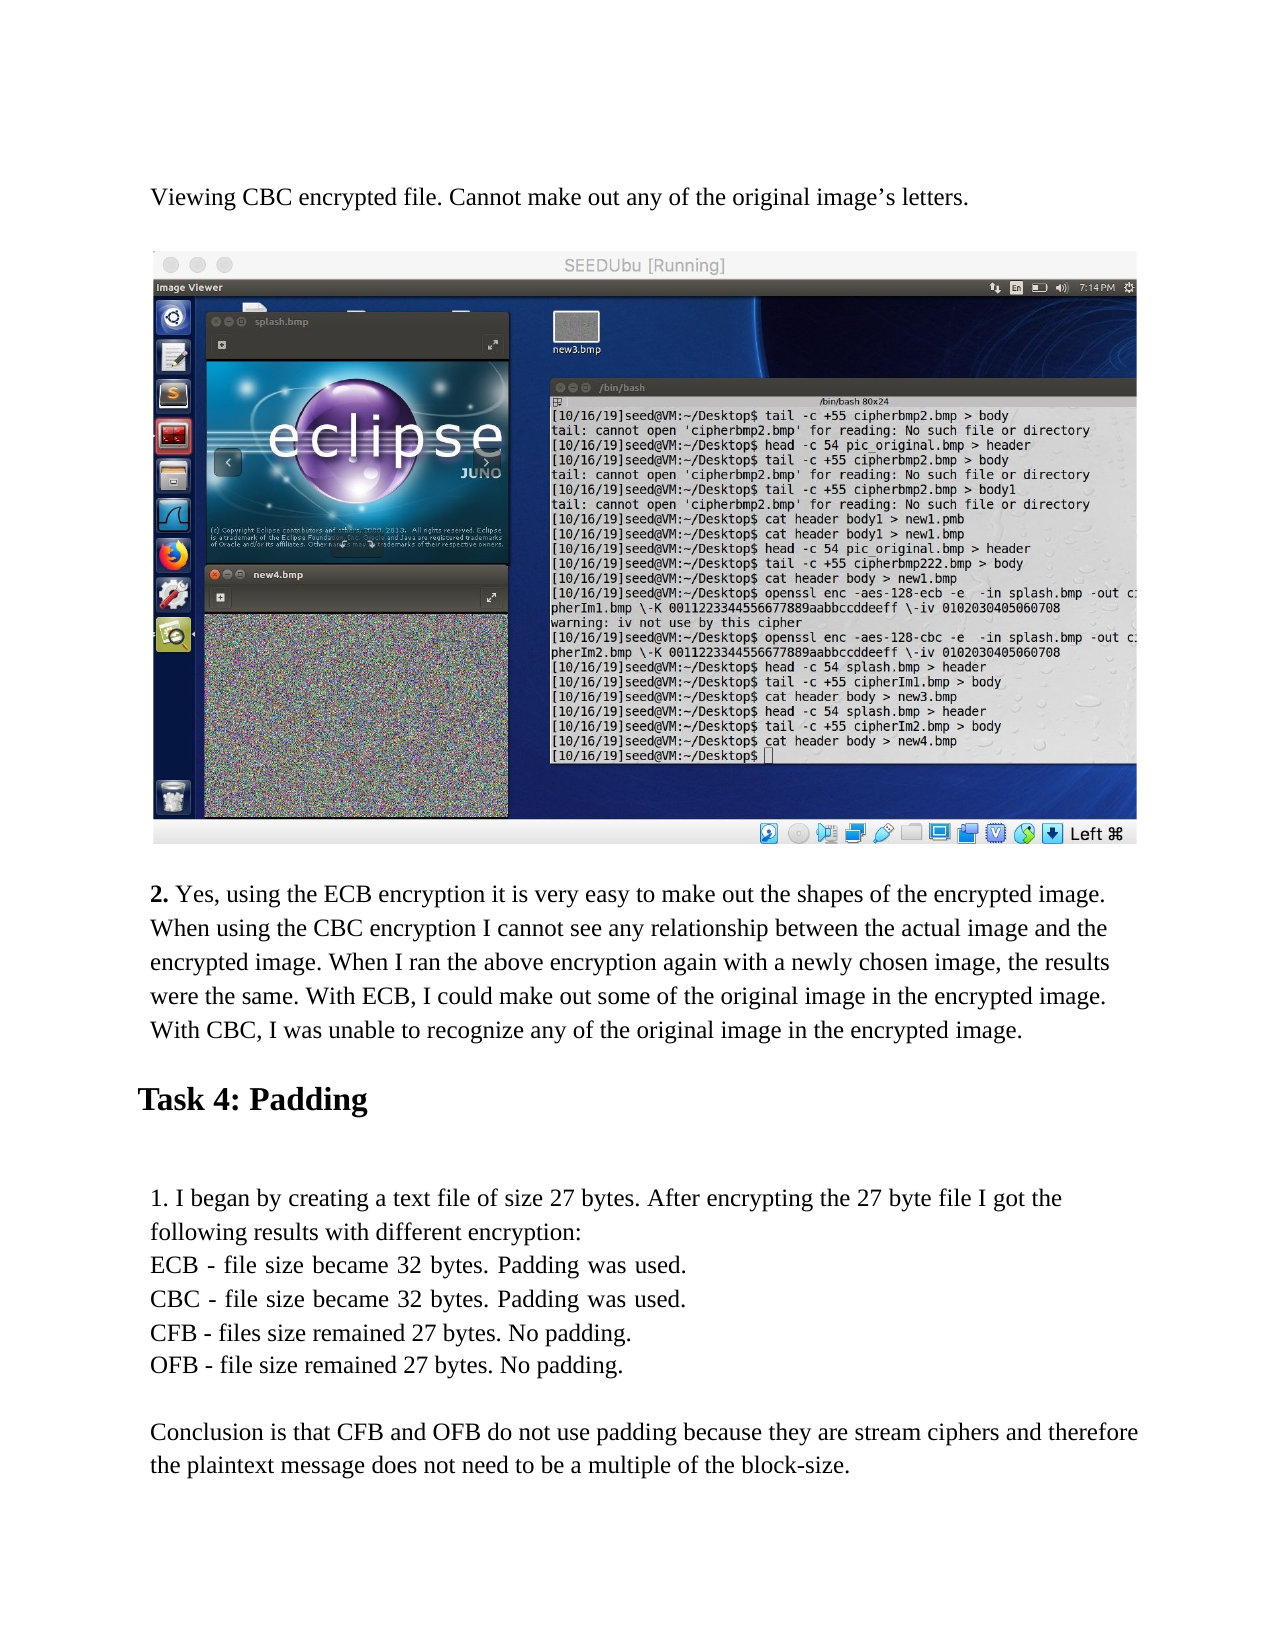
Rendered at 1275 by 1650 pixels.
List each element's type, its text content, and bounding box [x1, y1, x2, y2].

text 1. I began by creating a text file of size 27 bytes. After encrypting the 27 byte file I got the following results with different encryption: [150, 1183, 1064, 1246]
subtitle Task 4: Padding [137, 1079, 1139, 1118]
picture [153, 251, 1137, 844]
text Viewing CBC encrypted file. Cannot make out any of the original image’s letters. [150, 182, 1139, 210]
text OFB - file size remained 27 bytes. No padding. [150, 1352, 1139, 1378]
text Conclusion is that CFB and OFB do not use padding because they are stream ciphers and therefore the plaintext message does not need to be a multiple of the block-size. [150, 1417, 1139, 1479]
text ECB - file size became 32 bytes. Padding was used. CBC - file size became 32 bytes. Padding was used. CFB - files size remained 27 bytes. No padding. [150, 1251, 687, 1347]
text 2. Yes, using the ECB encryption it is very easy to make out the shapes of the encrypted image. When using the CBC encryption I cannot see any relationship between the actual image and the encrypted image. When I ran the above encryption again with a newly chosen image, the results were the same. With ECB, I could make out some of the original image in the encrypted image. With CBC, I was unable to recognize any of the original image in the encrypted image. [150, 879, 1124, 1044]
